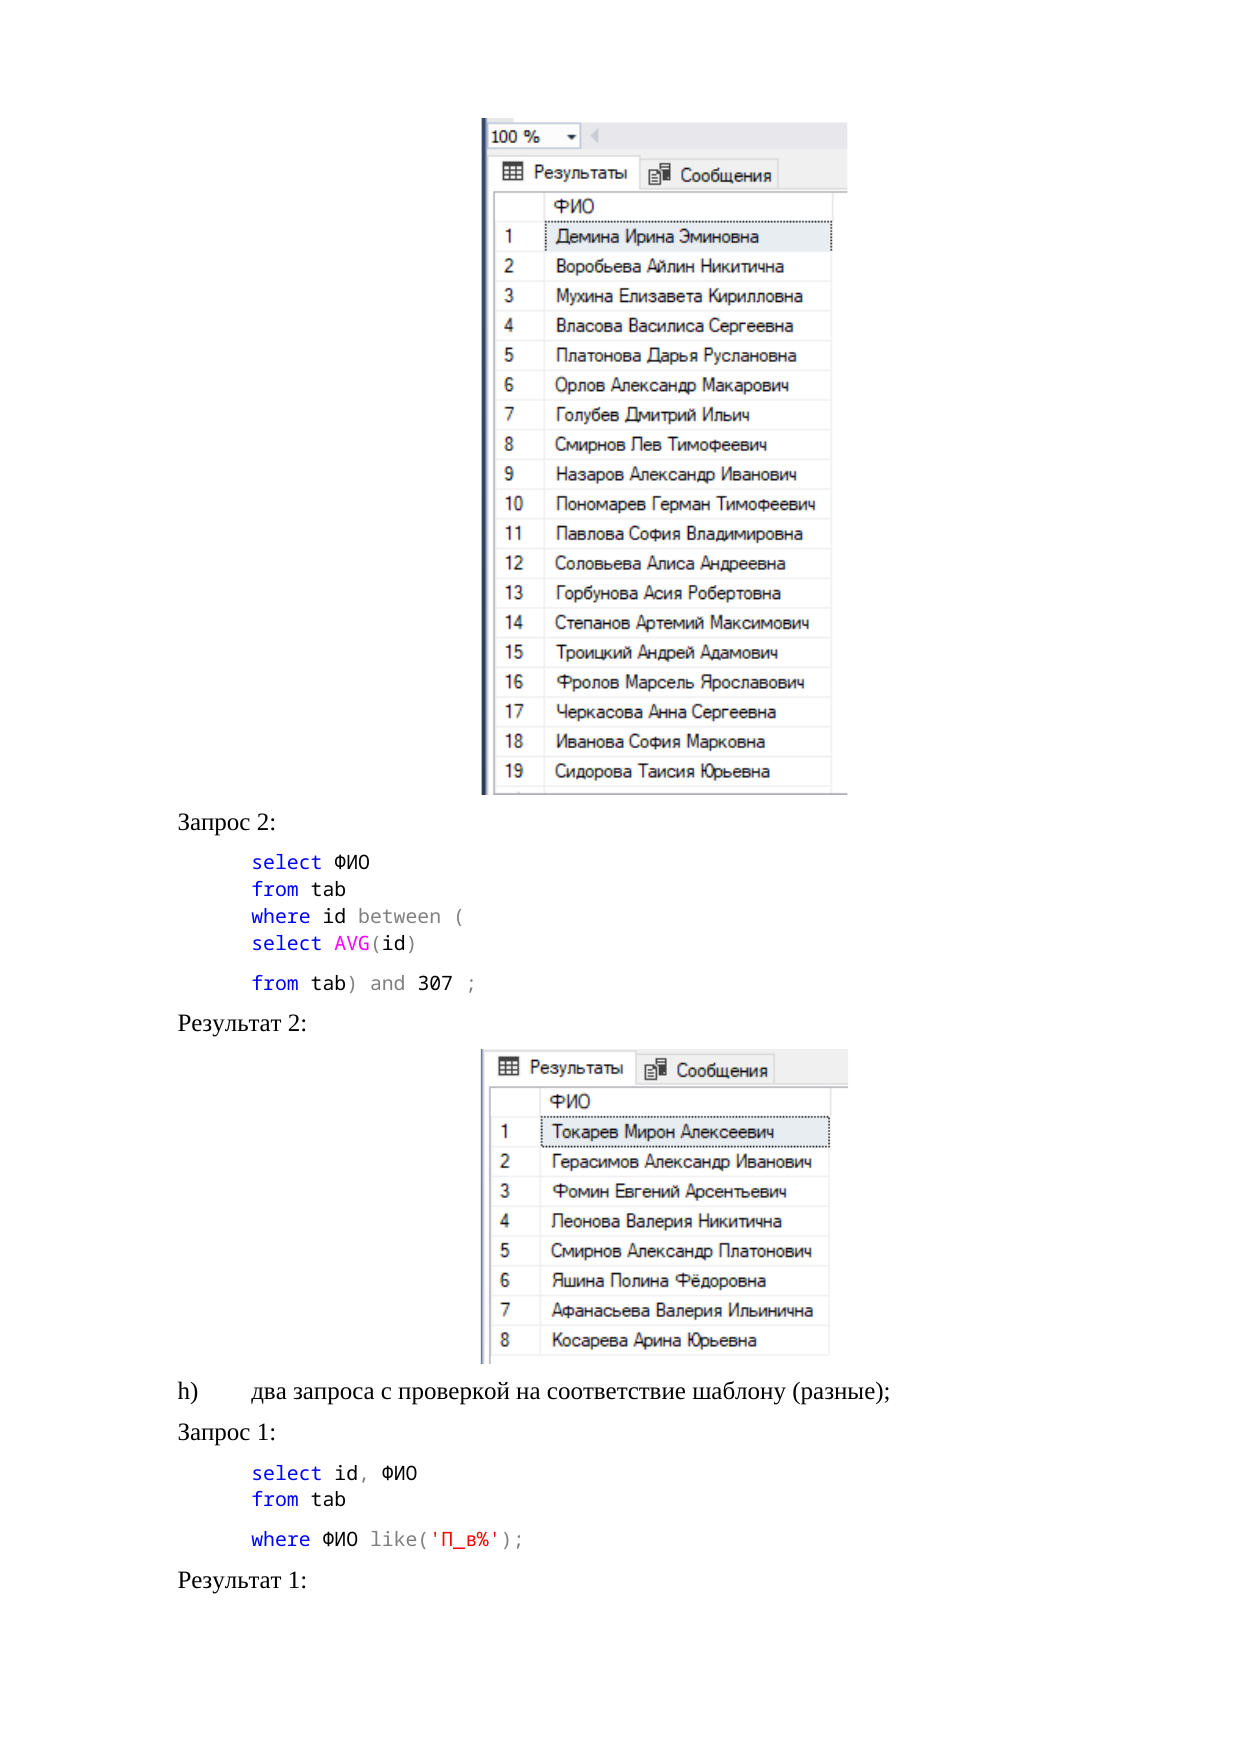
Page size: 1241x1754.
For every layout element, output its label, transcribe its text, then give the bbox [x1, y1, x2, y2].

text from tab [251, 1486, 1152, 1513]
text Запрос 1: [177, 1417, 1152, 1446]
text select id, ФИО [251, 1459, 1152, 1486]
text select ФИО [251, 848, 1152, 876]
text h) два запроса с проверкой на соответствие шаблону (разные); [177, 1376, 1152, 1405]
text where ФИО like('П_в%'); [251, 1525, 1152, 1552]
text from tab) and 307 ; [251, 969, 1152, 996]
picture [480, 1049, 849, 1364]
picture [481, 118, 848, 795]
text where id between ( [251, 902, 1152, 929]
text Результат 1: [177, 1565, 1152, 1593]
text from tab [251, 876, 1152, 902]
text Запрос 2: [177, 807, 1152, 836]
text select AVG(id) [251, 929, 1152, 956]
text Результат 2: [177, 1008, 1152, 1037]
